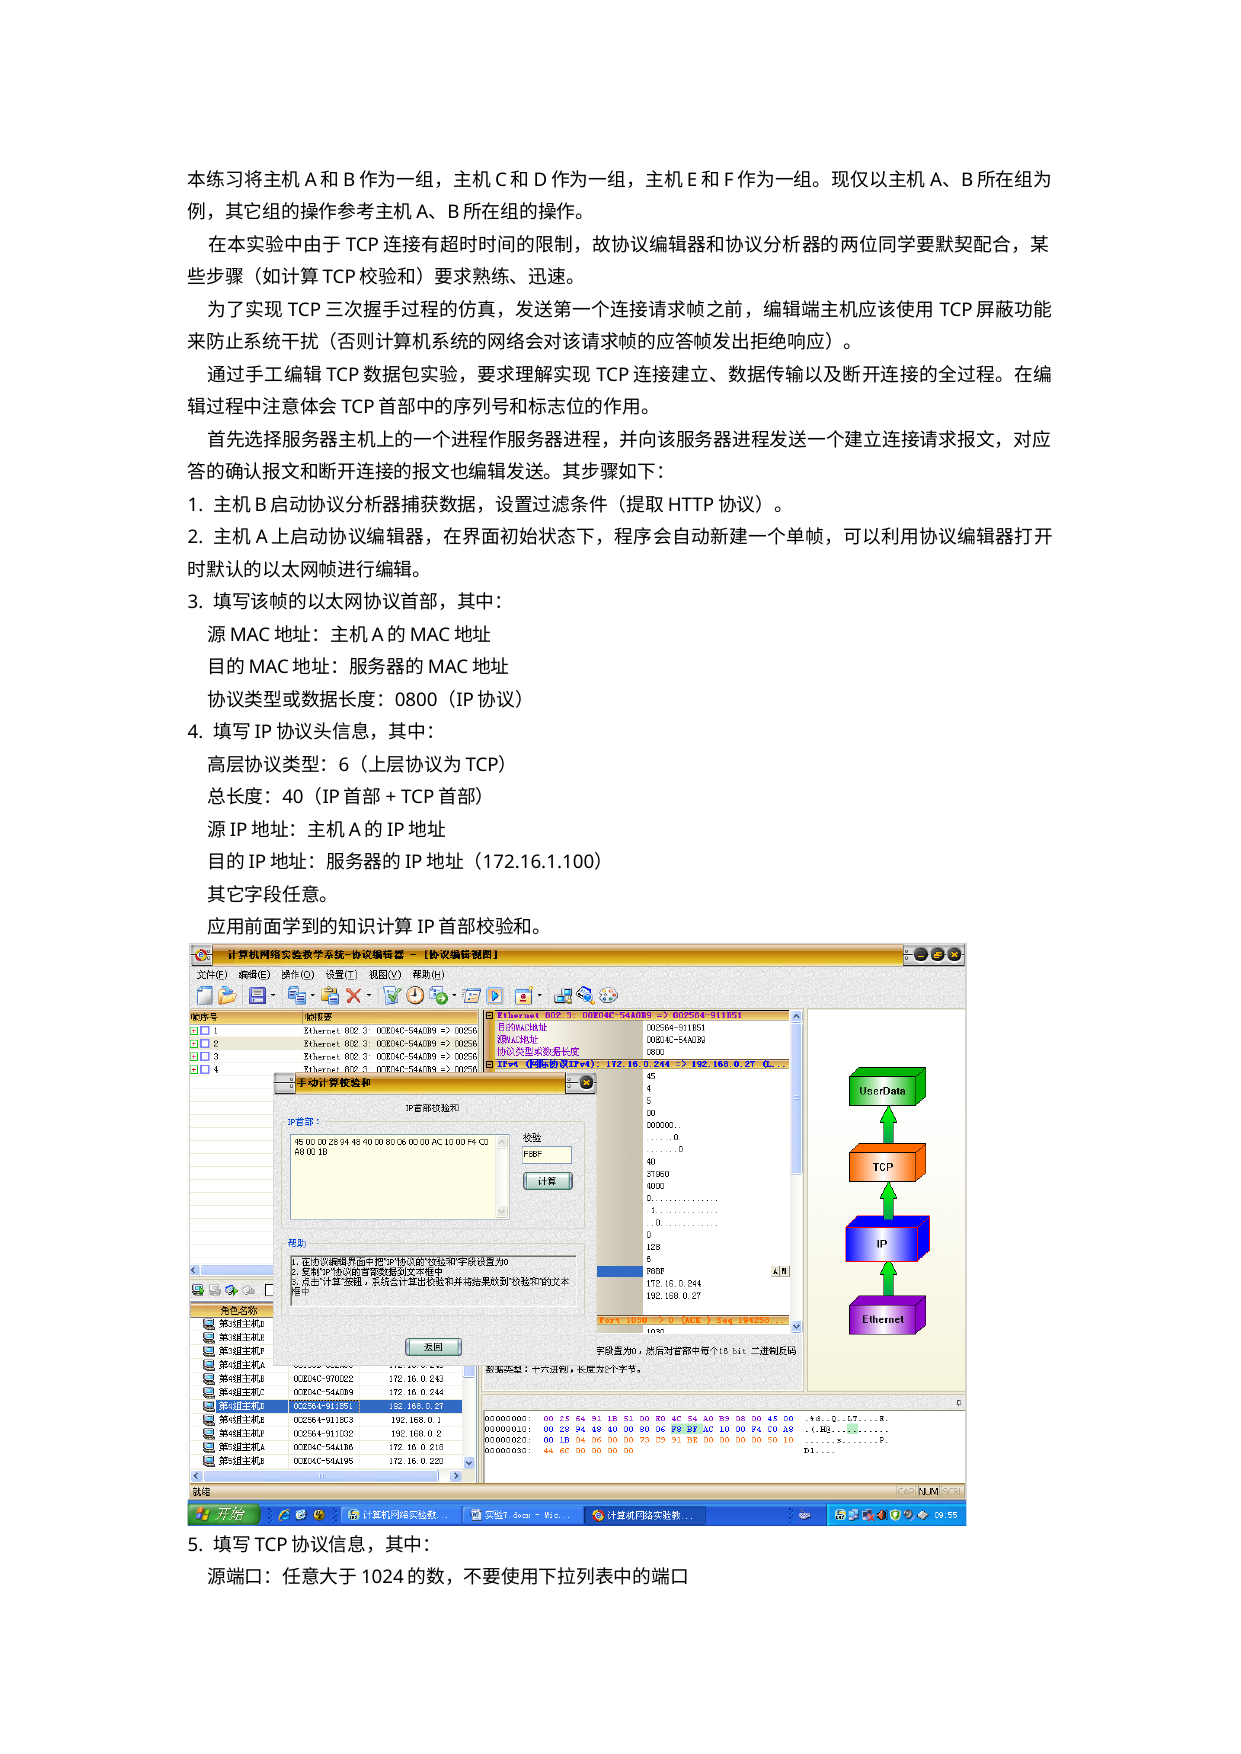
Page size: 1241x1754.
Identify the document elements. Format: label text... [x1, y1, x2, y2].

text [187, 942, 1053, 1592]
picture [187, 942, 967, 1526]
text 本练习将主机A和B作为一组，主机C和D作为一组，主机E和F作为一组。现仅以主机A、B所在组为例，其它组的操作参考主机A、B所在组的操作。 在本实验中由于TCP连接有超时时间的限制，故协议编辑器和协议分析器的两位同学要默契配合，某些步骤（如计算TCP校验和）要求熟练、迅速。 为了实现TCP三次握手过程的仿真，发送第一个连接请求帧之前，编辑端主机应该使用TCP屏蔽功能来防止系统干扰（否则计算机系统的网络会对该请求帧的应答帧发出拒绝响应）。 通过手工编辑TCP数据包实验，要求理解实现TCP连接建立、数据传输以及断开连接的全过程。在编辑过程中注意体会TCP首部中的序列号和标志位的作用。 首先选择服务器主机上的一个进程作服务器进程，并向该服务器进程发送一个建立连接请求报文，对应答的确认报文和断开连接的报文也编辑发送。其步骤如下： 1. 主机B启动协议分析器捕获数据，设置过滤条件（提取HTTP协议）。 2. 主机A上启动协议编辑器，在界面初始状态下，程序会自动新建一个单帧，可以利用协议编辑器打开时默认的以太网帧进行编辑。 3. 填写该帧的以太网协议首部，其中： 源MAC地址：主机A的MAC地址 目的MAC地址：服务器的MAC地址 协议类型或数据长度：0800（IP协议） 4. 填写IP协议头信息，其中： 高层协议类型：6（上层协议为TCP） 总长度：40（IP首部 + TCP首部） 源IP地址：主机A的IP地址 目的IP地址：服务器的IP地址（172.16.1.100） 其它字段任意。 应用前面学到的知识计算IP首部校验和。 [187, 162, 1053, 942]
